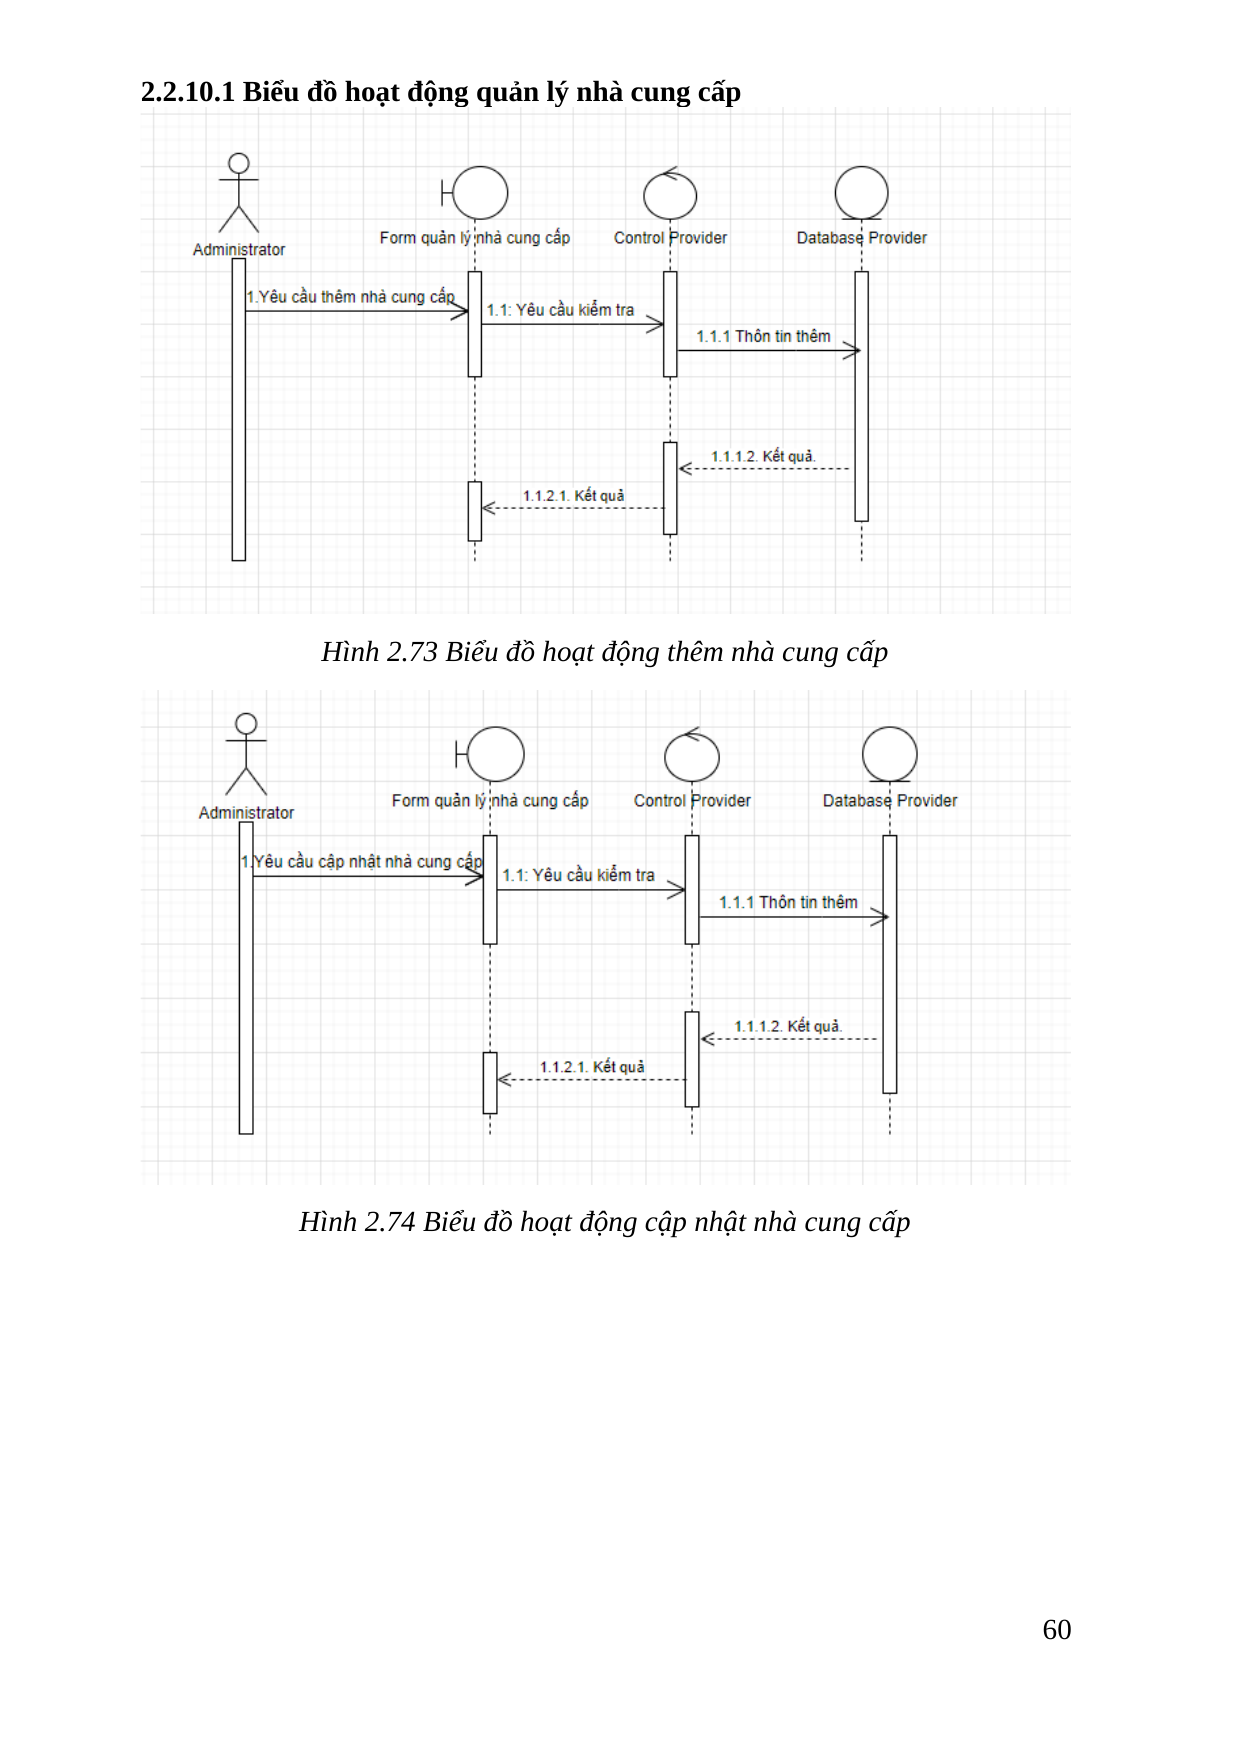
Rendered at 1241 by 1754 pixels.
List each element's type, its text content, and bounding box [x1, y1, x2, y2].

text Hình 2.74 Biểu đồ hoạt động cập nhật nhà cung cấp [141, 1204, 1071, 1237]
text 2.2.10.1 Biểu đồ hoạt động quản lý nhà cung cấp [141, 74, 1071, 107]
picture [140, 690, 1071, 1185]
picture [140, 107, 1071, 614]
text Hình 2.73 Biểu đồ hoạt động thêm nhà cung cấp [141, 634, 1071, 668]
